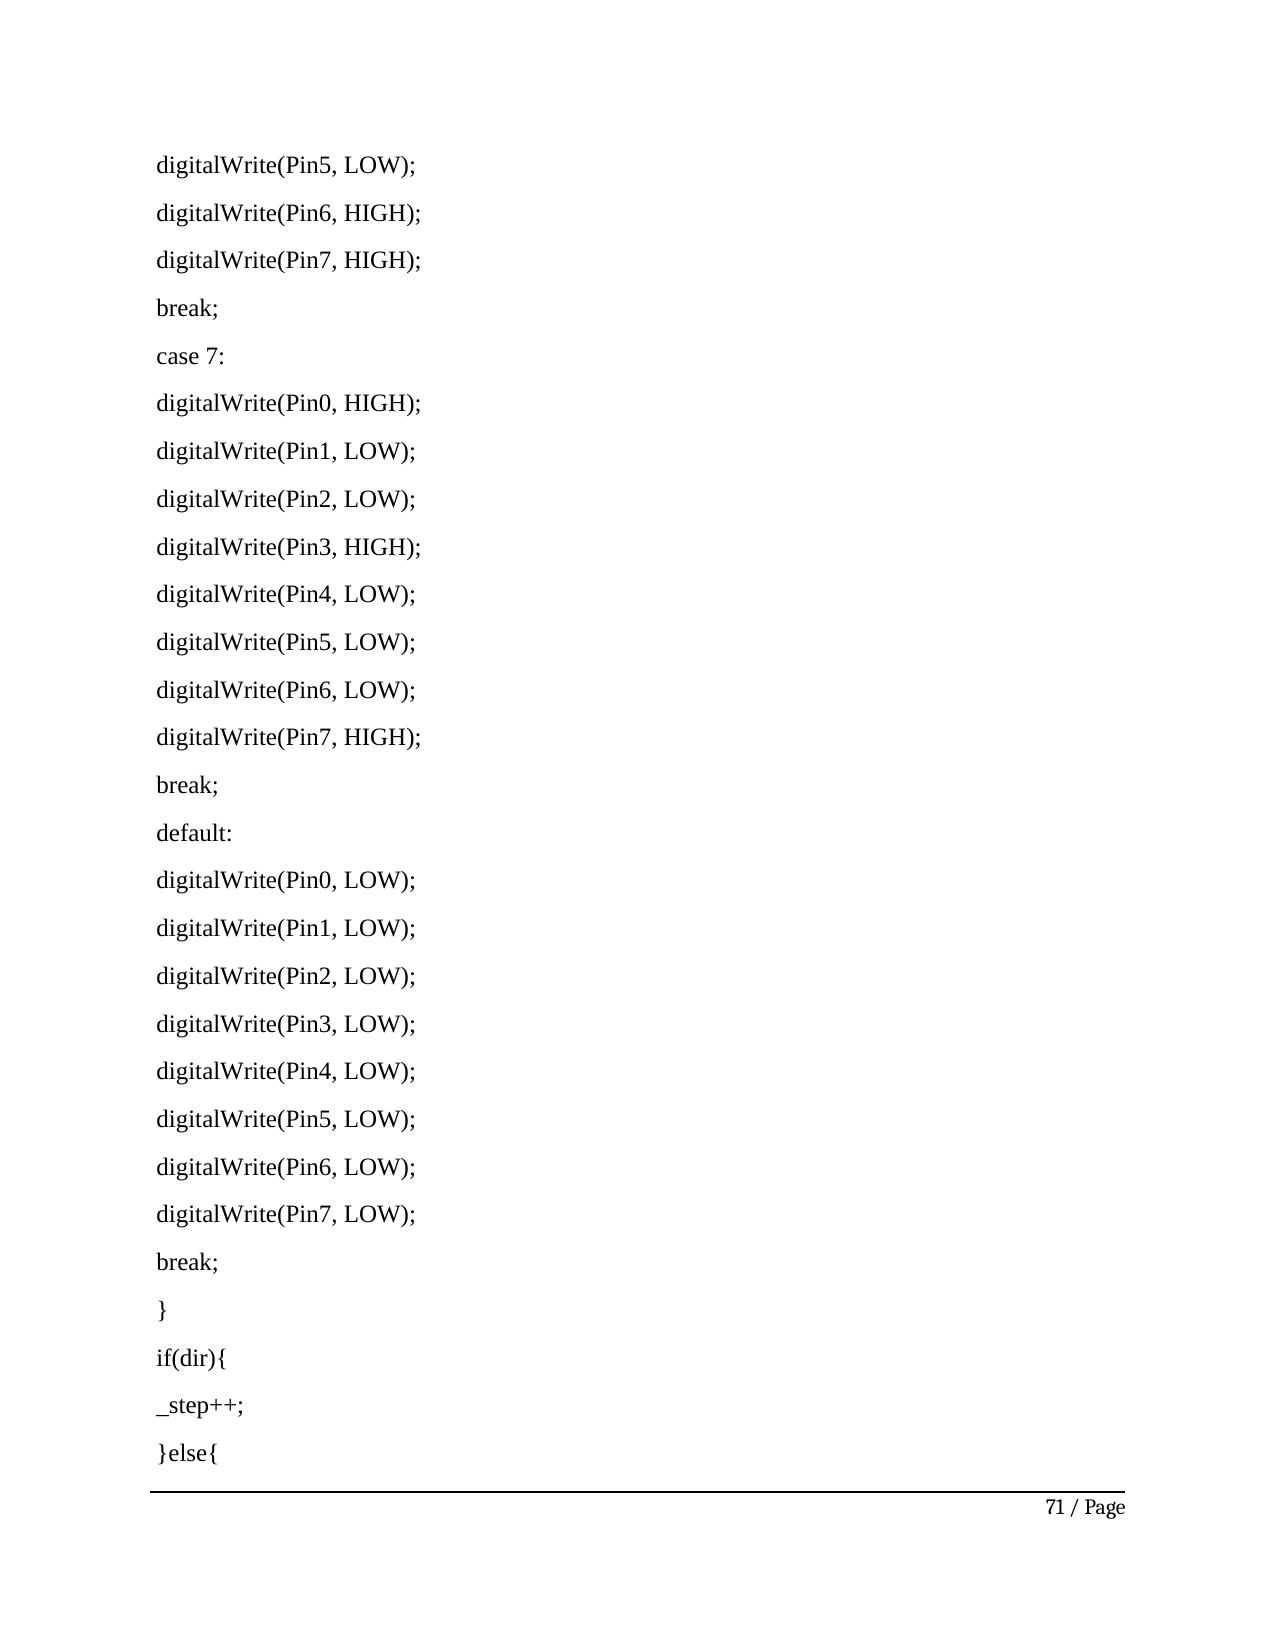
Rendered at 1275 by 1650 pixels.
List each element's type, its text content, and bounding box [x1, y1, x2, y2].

text digitalWrite(Pin4, LOW); [150, 1056, 1125, 1085]
text break; [150, 293, 1125, 322]
text }else{ [150, 1438, 1125, 1467]
text digitalWrite(Pin7, HIGH); [150, 722, 1125, 751]
text default: [150, 818, 1125, 847]
text digitalWrite(Pin6, LOW); [150, 675, 1125, 703]
text digitalWrite(Pin7, LOW); [150, 1199, 1125, 1228]
text if(dir){ [150, 1343, 1125, 1371]
text digitalWrite(Pin5, LOW); [150, 627, 1125, 656]
text case 7: [150, 341, 1125, 369]
text digitalWrite(Pin0, HIGH); [150, 388, 1125, 417]
text digitalWrite(Pin2, LOW); [150, 484, 1125, 513]
text digitalWrite(Pin3, HIGH); [150, 532, 1125, 560]
text digitalWrite(Pin7, HIGH); [150, 245, 1125, 274]
text digitalWrite(Pin6, LOW); [150, 1152, 1125, 1181]
text _step++; [150, 1390, 1125, 1419]
text digitalWrite(Pin1, LOW); [150, 913, 1125, 942]
text digitalWrite(Pin5, LOW); [150, 1104, 1125, 1133]
text } [150, 1295, 1125, 1324]
text digitalWrite(Pin4, LOW); [150, 579, 1125, 608]
text digitalWrite(Pin1, LOW); [150, 436, 1125, 465]
text break; [150, 1247, 1125, 1276]
text digitalWrite(Pin6, HIGH); [150, 198, 1125, 226]
text digitalWrite(Pin0, LOW); [150, 866, 1125, 894]
text digitalWrite(Pin2, LOW); [150, 961, 1125, 990]
text break; [150, 770, 1125, 799]
text digitalWrite(Pin3, LOW); [150, 1009, 1125, 1037]
text digitalWrite(Pin5, LOW); [150, 150, 1125, 179]
